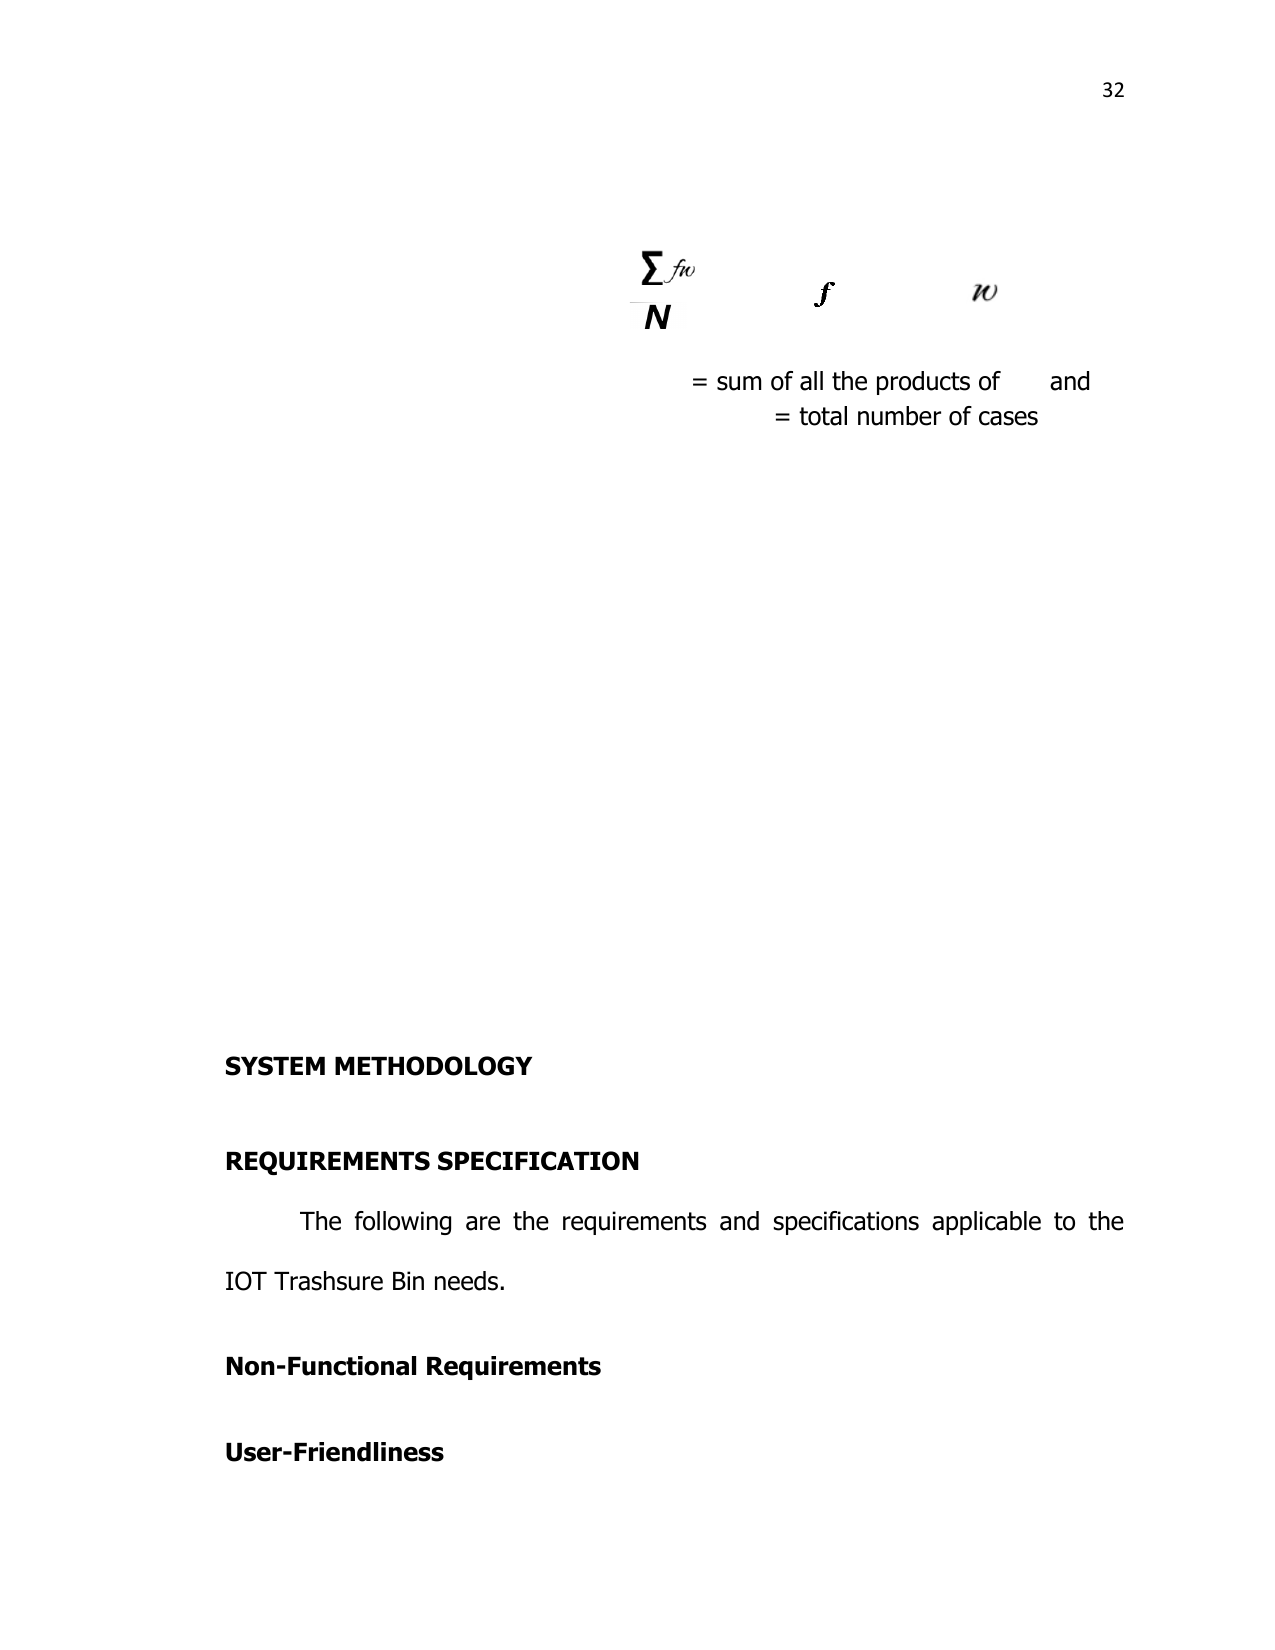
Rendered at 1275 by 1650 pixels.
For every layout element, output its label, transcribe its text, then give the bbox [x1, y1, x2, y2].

text The following are the requirements and specifications applicable to the IOT Trashsure Bin needs. [225, 1205, 1125, 1296]
text User-Friendliness [225, 1436, 1125, 1466]
text = sum of all the products of and [637, 240, 1125, 396]
text Non-Functional Requirements [225, 1351, 1125, 1381]
picture [629, 302, 688, 329]
text SYSTEM METHODOLOGY [225, 1050, 1125, 1080]
picture [639, 243, 695, 284]
text REQUIREMENTS SPECIFICATION [225, 1145, 1125, 1175]
picture [964, 278, 1003, 306]
picture [808, 278, 837, 307]
text = total number of cases [750, 400, 1125, 430]
